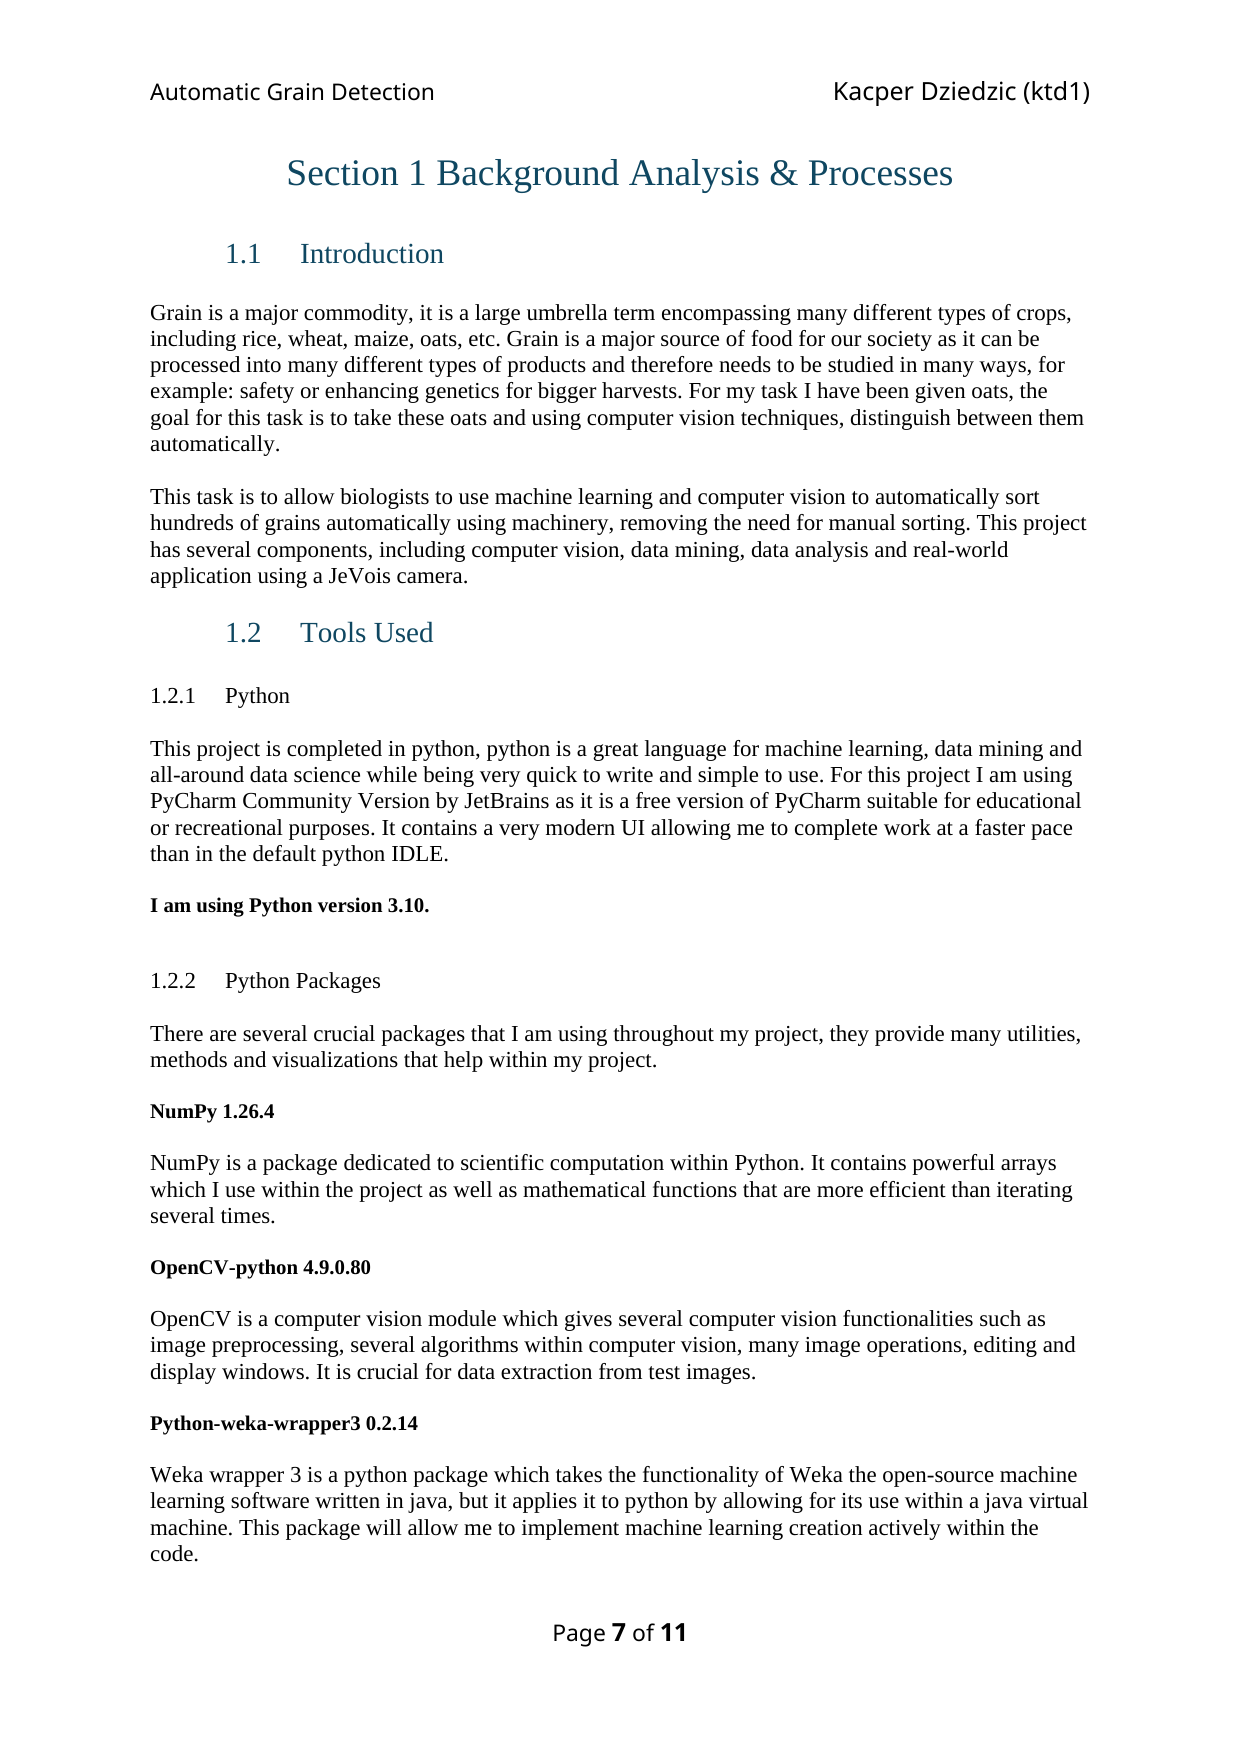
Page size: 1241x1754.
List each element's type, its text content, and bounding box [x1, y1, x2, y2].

text This task is to allow biologists to use machine learning and computer vision to automatically sort hundreds of grains automatically using machinery, removing the need for manual sorting. This project has several components, including computer vision, data mining, data analysis and real-world application using a JeVois camera. [150, 457, 1090, 588]
text Section 1 Background Analysis & Processes [150, 150, 1090, 193]
text There are several crucial packages that I am using throughout my project, they provide many utilities, methods and visualizations that help within my project. [150, 1020, 1090, 1073]
text NumPy is a package dedicated to scientific computation within Python. It contains powerful arrays which I use within the project as well as mathematical functions that are more efficient than iterating several times. [150, 1149, 1090, 1228]
text Python-weka-wrapper3 0.2.14 [150, 1411, 1090, 1435]
list Tools Used [225, 615, 1090, 648]
text I am using Python version 3.10. [150, 893, 1090, 917]
text This project is completed in python, python is a great language for machine learning, data mining and all-around data science while being very quick to write and simple to use. For this project I am using PyCharm Community Version by JetBrains as it is a free version of PyCharm suitable for educational or recreational purposes. It contains a very modern UI allowing me to complete work at a faster pace than in the default python IDLE. [150, 734, 1090, 866]
text NumPy 1.26.4 [150, 1099, 1090, 1123]
text Grain is a major commodity, it is a large umbrella term encompassing many different types of crops, including rice, wheat, maize, oats, etc. Grain is a major source of food for our society as it can be processed into many different types of products and therefore needs to be studied in many ways, for example: safety or enhancing genetics for bigger harvests. For my task I have been given oats, the goal for this task is to take these oats and using computer vision techniques, distinguish between them automatically. [150, 298, 1090, 457]
text OpenCV-python 4.9.0.80 [150, 1255, 1090, 1279]
text OpenCV is a computer vision module which gives several computer vision functionalities such as image preprocessing, several algorithms within computer vision, many image operations, editing and display windows. It is crucial for data extraction from test images. [150, 1305, 1090, 1384]
text 1.2.2 Python Packages [150, 967, 1090, 993]
text 1.2.1 Python [150, 682, 1090, 708]
text Weka wrapper 3 is a python package which takes the functionality of Weka the open-source machine learning software written in java, but it applies it to python by allowing for its use within a java virtual machine. This package will allow me to implement machine learning creation actively within the code. [150, 1461, 1090, 1566]
list Introduction [225, 236, 1090, 270]
